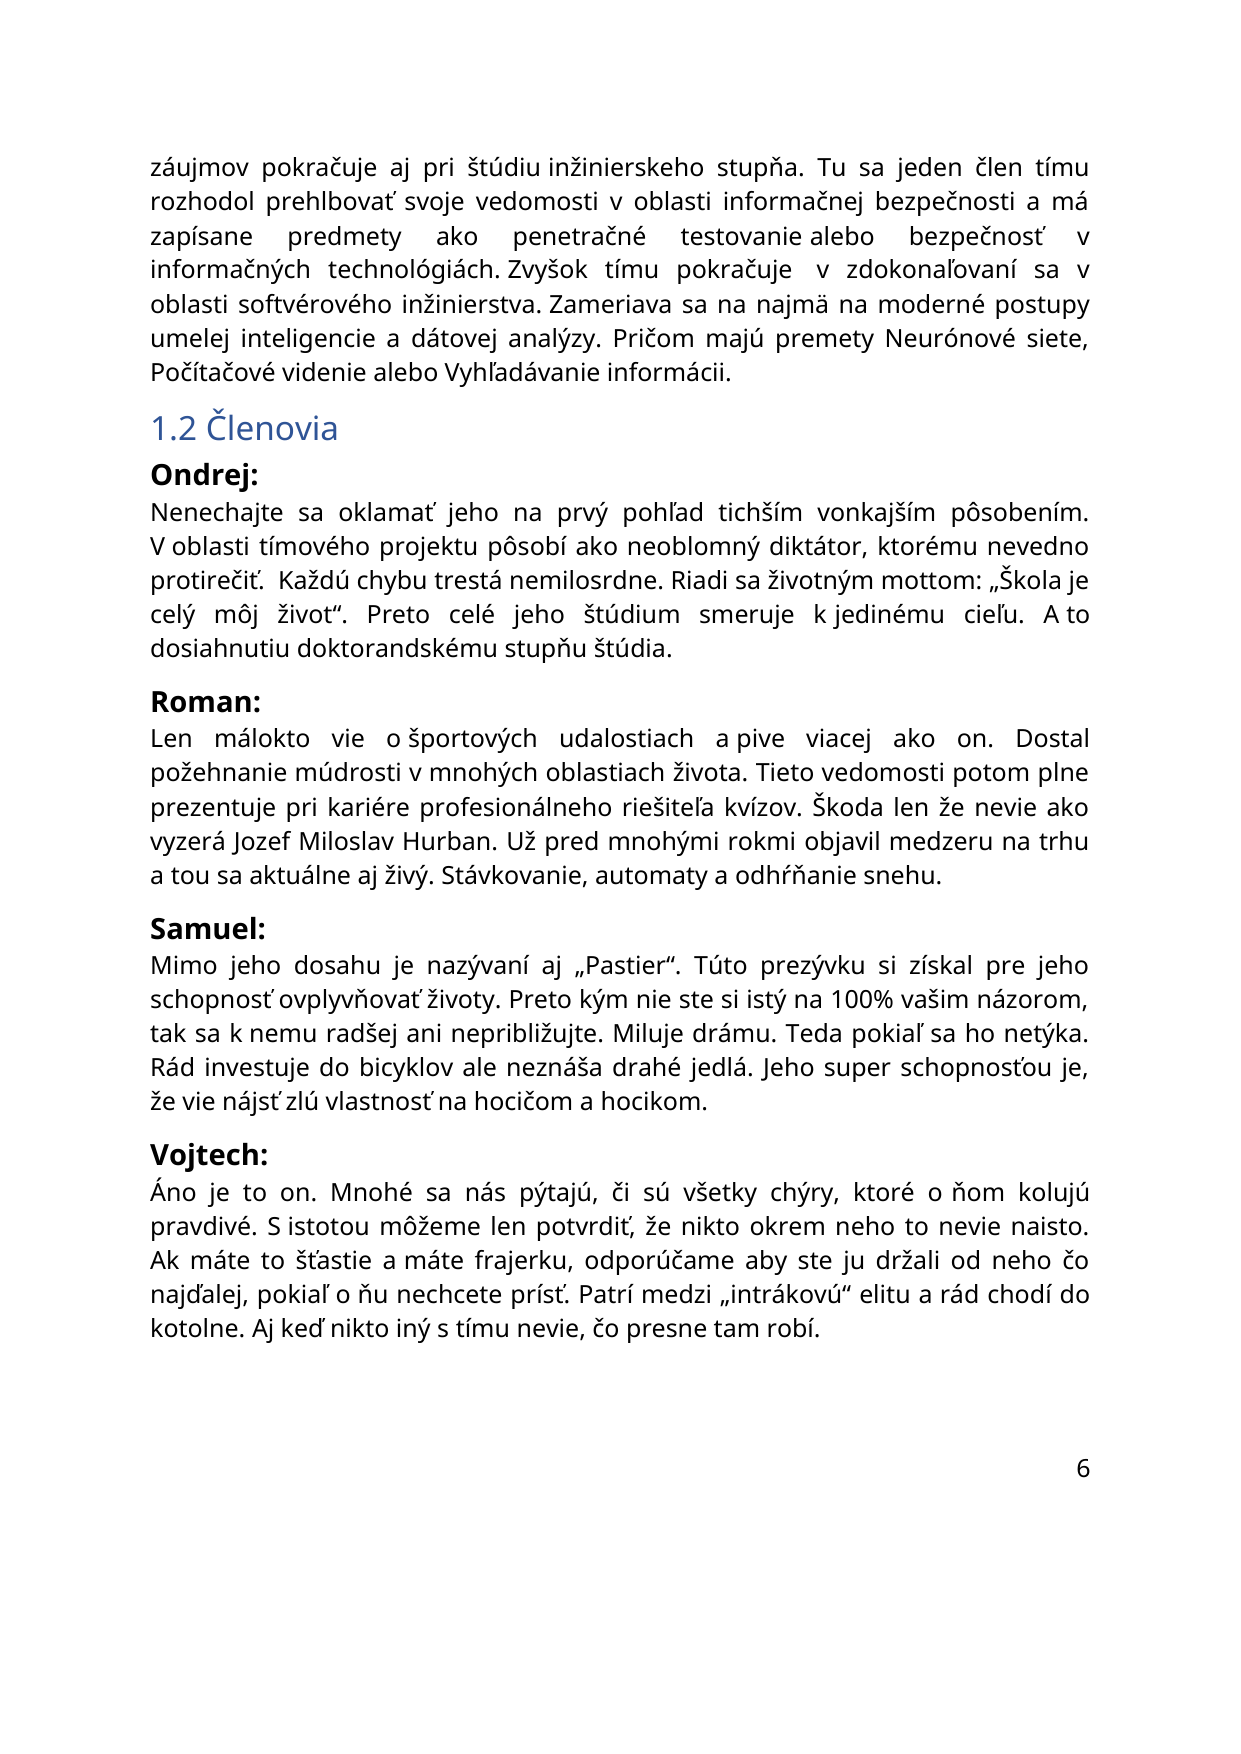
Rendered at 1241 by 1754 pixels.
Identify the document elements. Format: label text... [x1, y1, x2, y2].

text Mimo jeho dosahu je nazývaní aj „Pastier“. Túto prezývku si získal pre jeho schopnosť ovplyvňovať životy. Preto kým nie ste si istý na 100% vašim názorom, tak sa k nemu radšej ani nepribližujte. Miluje drámu. Teda pokiaľ sa ho netýka. Rád investuje do bicyklov ale neznáša drahé jedlá. Jeho super schopnosťou je, že vie nájsť zlú vlastnosť na hocičom a hocikom. [150, 948, 1090, 1118]
text Áno je to on. Mnohé sa nás pýtajú, či sú všetky chýry, ktoré o ňom kolujú pravdivé. S istotou môžeme len potvrdiť, že nikto okrem neho to nevie naisto. Ak máte to šťastie a máte frajerku, odporúčame aby ste ju držali od neho čo najďalej, pokiaľ o ňu nechcete prísť. Patrí medzi „intrákovú“ elitu a rád chodí do kotolne. Aj keď nikto iný s tímu nevie, čo presne tam robí. [150, 1174, 1090, 1345]
subtitle Ondrej: [150, 455, 1090, 494]
text Nenechajte sa oklamať jeho na prvý pohľad tichším vonkajším pôsobením. V oblasti tímového projektu pôsobí ako neoblomný diktátor, ktorému nevedno protirečiť. Každú chybu trestá nemilosrdne. Riadi sa životným mottom: „Škola je celý môj život“. Preto celé jeho štúdium smeruje k jedinému cieľu. A to dosiahnutiu doktorandskému stupňu štúdia. [150, 494, 1090, 665]
subtitle Roman: [150, 681, 1090, 721]
subtitle 1.2 Členovia [150, 405, 1090, 451]
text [150, 150, 1090, 388]
subtitle Samuel: [150, 908, 1090, 948]
subtitle Vojtech: [150, 1135, 1090, 1174]
text Len málokto vie o športových udalostiach a pive viacej ako on. Dostal požehnanie múdrosti v mnohých oblastiach života. Tieto vedomosti potom plne prezentuje pri kariére profesionálneho riešiteľa kvízov. Škoda len že nevie ako vyzerá Jozef Miloslav Hurban. Už pred mnohými rokmi objavil medzeru na trhu a tou sa aktuálne aj živý. Stávkovanie, automaty a odhŕňanie snehu. [150, 721, 1090, 891]
